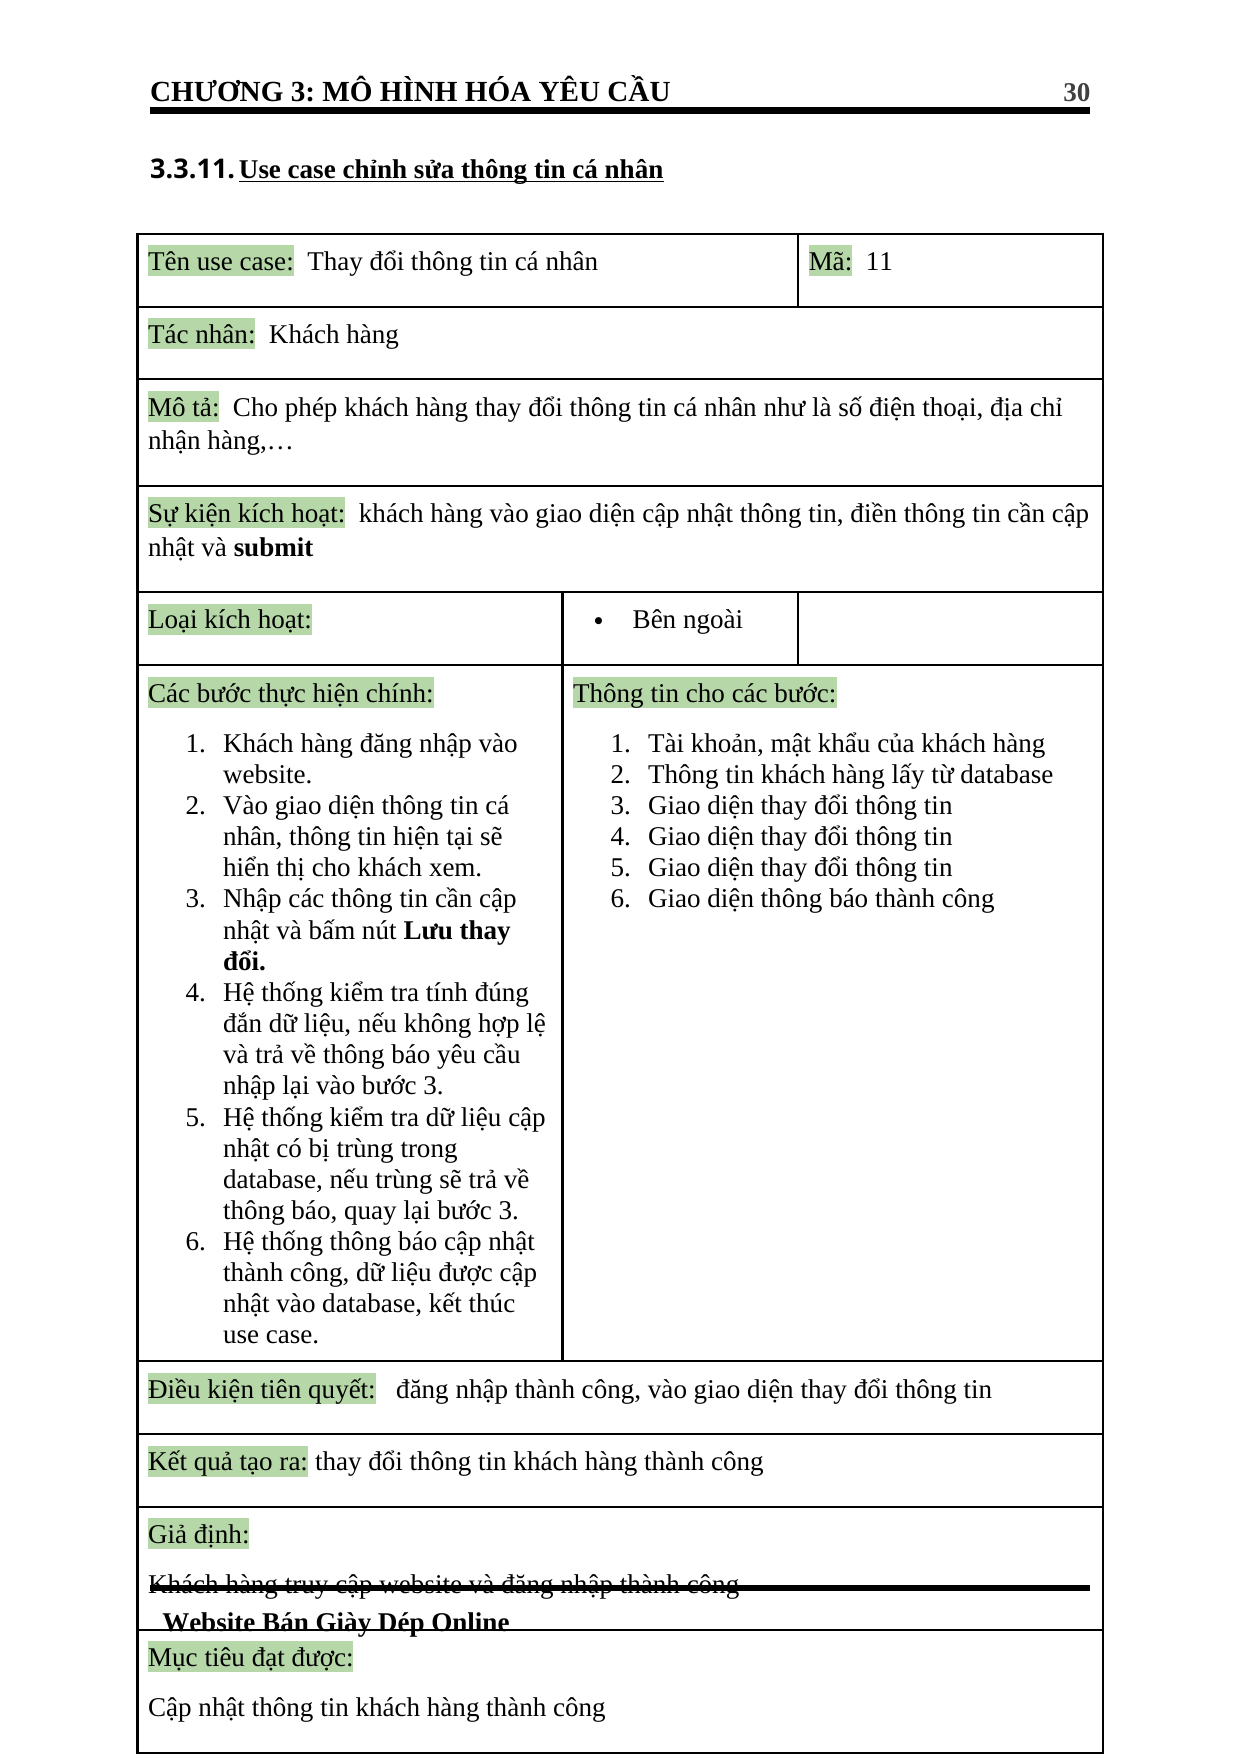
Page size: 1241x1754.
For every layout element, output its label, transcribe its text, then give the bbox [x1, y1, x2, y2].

list Use case chỉnh sửa thông tin cá nhân [150, 150, 1090, 187]
table_cell Bên ngoài [564, 593, 797, 664]
table_cell Tác nhân: Khách hàng [139, 308, 1102, 378]
table_cell [799, 593, 1102, 664]
table_cell Các bước thực hiện chính: Khách hàng đăng nhập vào website. Vào giao diện thông tin cá nhân, thông tin hiện tại sẽ hiển thị cho khách xem. Nhập các thông tin cần cập nhật và bấm nút Lưu thay đổi. Hệ thống kiểm tra tính đúng đắn dữ liệu, nếu không hợp lệ và trả về thông báo yêu cầu nhập lại vào bước 3. Hệ thống kiểm tra dữ liệu cập nhật có bị trùng trong database, nếu trùng sẽ trả về thông báo, quay lại bước 3. Hệ thống thông báo cập nhật thành công, dữ liệu được cập nhật vào database, kết thúc use case. [139, 666, 561, 1360]
table_cell Mục tiêu đạt được: Cập nhật thông tin khách hàng thành công [139, 1631, 1102, 1752]
table_cell Điều kiện tiên quyết: đăng nhập thành công, vào giao diện thay đổi thông tin [139, 1362, 1102, 1433]
table_cell Mô tả: Cho phép khách hàng thay đổi thông tin cá nhân như là số điện thoại, địa chỉ nhận hàng,… [139, 380, 1102, 485]
table_cell Thông tin cho các bước: Tài khoản, mật khẩu của khách hàng Thông tin khách hàng lấy từ database Giao diện thay đổi thông tin Giao diện thay đổi thông tin Giao diện thay đổi thông tin Giao diện thông báo thành công [564, 666, 1102, 1360]
table_cell Loại kích hoạt: [139, 593, 561, 664]
table_header Tên use case: Thay đổi thông tin cá nhân [139, 235, 797, 306]
table_cell Kết quả tạo ra: thay đổi thông tin khách hàng thành công [139, 1435, 1102, 1506]
table_cell Sự kiện kích hoạt: khách hàng vào giao diện cập nhật thông tin, điền thông tin cần cập nhật và submit [139, 487, 1102, 591]
table_cell Giả định: Khách hàng truy cập website và đăng nhập thành công [139, 1508, 1102, 1629]
table_header Mã: 11 [799, 235, 1102, 306]
